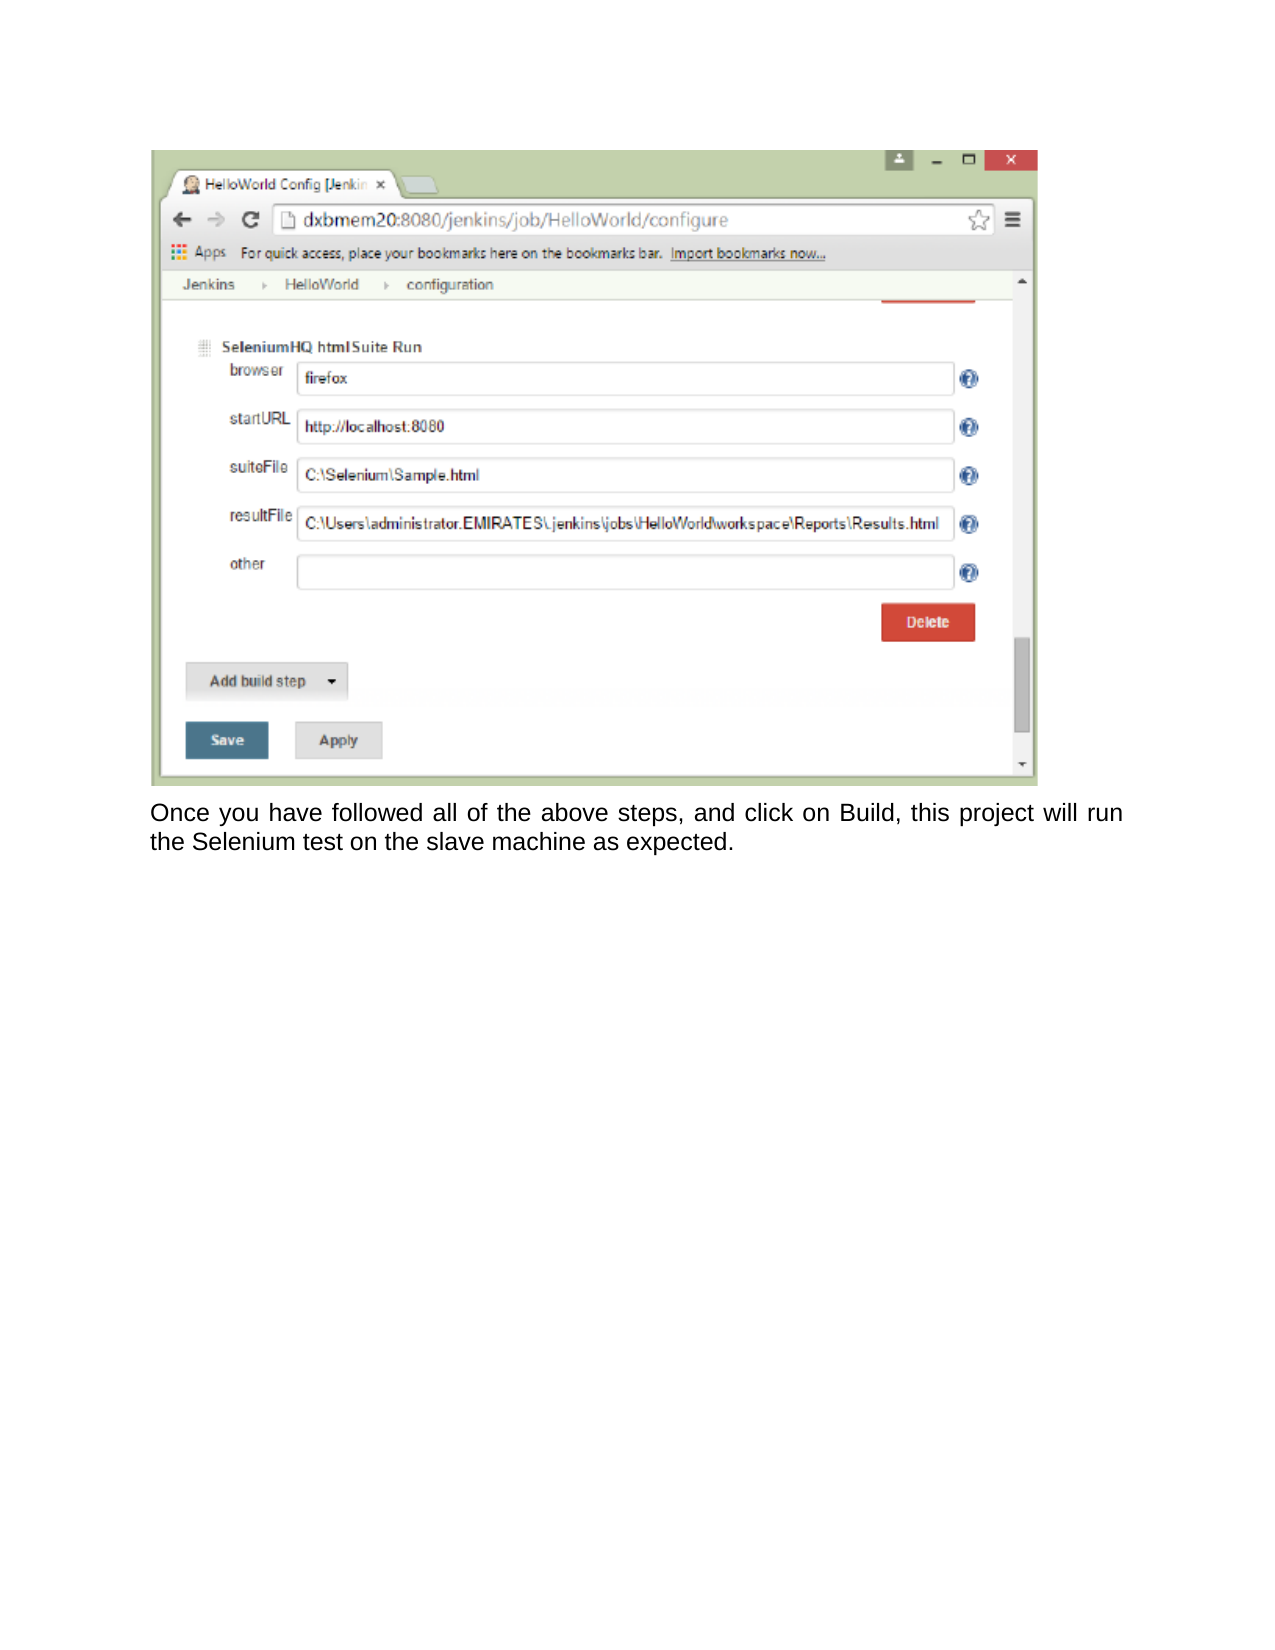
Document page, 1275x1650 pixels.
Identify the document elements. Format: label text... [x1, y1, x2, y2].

picture [150, 150, 1038, 786]
text Once you have followed all of the above steps, and click on Build, this project will run the Selenium test on the slave machine as expected. [150, 798, 1125, 855]
